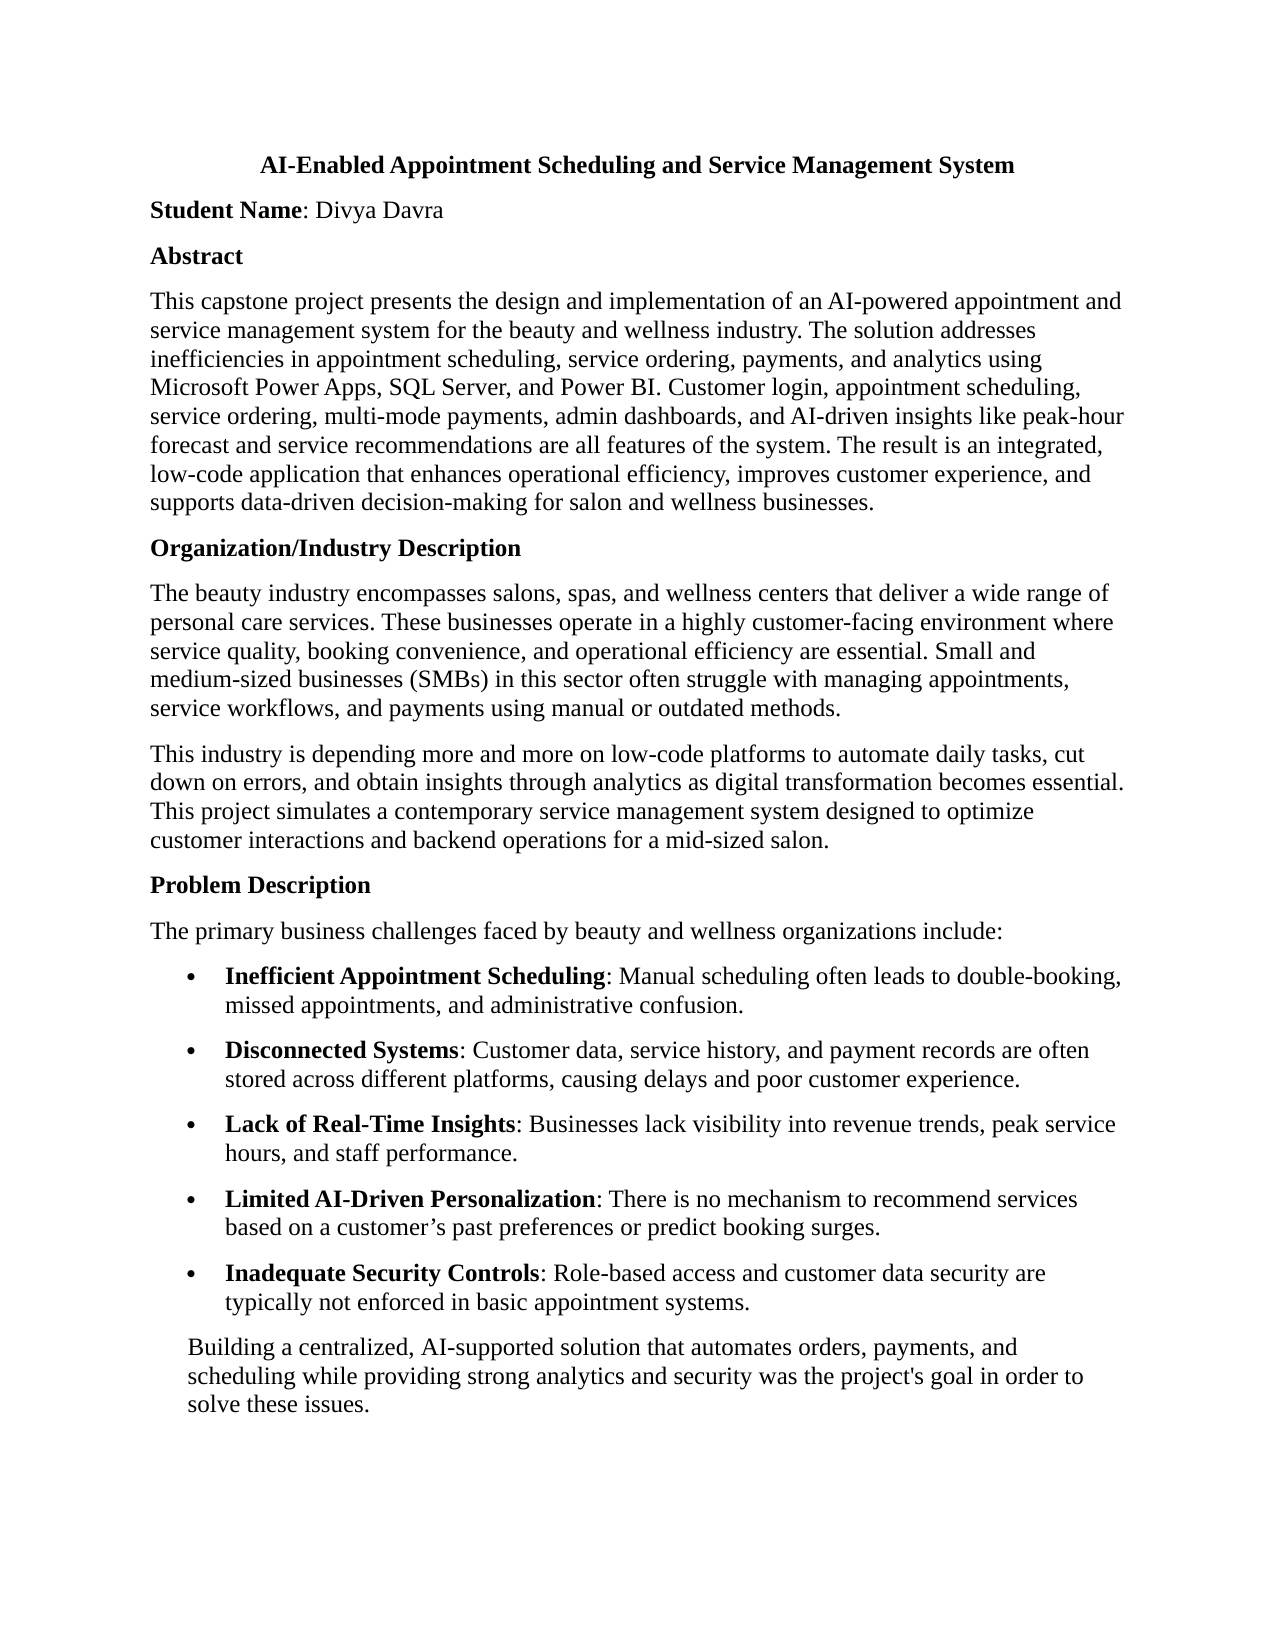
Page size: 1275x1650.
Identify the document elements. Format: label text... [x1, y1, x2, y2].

text This capstone project presents the design and implementation of an AI-powered appointment and service management system for the beauty and wellness industry. The solution addresses inefficiencies in appointment scheduling, service ordering, payments, and analytics using Microsoft Power Apps, SQL Server, and Power BI. Customer login, appointment scheduling, service ordering, multi-mode payments, admin dashboards, and AI-driven insights like peak-hour forecast and service recommendations are all features of the system. The result is an integrated, low-code application that enhances operational efficiency, improves customer experience, and supports data-driven decision-making for salon and wellness businesses. [150, 286, 1125, 516]
text The primary business challenges faced by beauty and wellness organizations include: [150, 916, 1125, 944]
text AI-Enabled Appointment Scheduling and Service Management System [150, 150, 1125, 179]
text Building a centralized, AI-supported solution that automates orders, payments, and scheduling while providing strong analytics and security was the project's goal in order to solve these issues. [187, 1332, 1125, 1418]
text Student Name: Divya Davra [150, 195, 1125, 224]
list Lack of Real-Time Insights: Businesses lack visibility into revenue trends, peak service hours, and staff performance. [187, 1109, 1125, 1167]
text Problem Description [150, 870, 1125, 899]
text Abstract [150, 241, 1125, 269]
text The beauty industry encompasses salons, spas, and wellness centers that deliver a wide range of personal care services. These businesses operate in a highly customer-facing environment where service quality, booking convenience, and operational efficiency are essential. Small and medium-sized businesses (SMBs) in this sector often struggle with managing appointments, service workflows, and payments using manual or outdated methods. [150, 578, 1125, 722]
text Organization/Industry Description [150, 533, 1125, 562]
list Inefficient Appointment Scheduling: Manual scheduling often leads to double-booking, missed appointments, and administrative confusion. [187, 961, 1125, 1019]
list Limited AI-Driven Personalization: There is no mechanism to recommend services based on a customer’s past preferences or predict booking surges. [187, 1184, 1125, 1241]
list Disconnected Systems: Customer data, service history, and payment records are often stored across different platforms, causing delays and poor customer experience. [187, 1035, 1125, 1093]
text This industry is depending more and more on low-code platforms to automate daily tasks, cut down on errors, and obtain insights through analytics as digital transformation becomes essential. This project simulates a contemporary service management system designed to optimize customer interactions and backend operations for a mid-sized salon. [150, 739, 1125, 854]
list Inadequate Security Controls: Role-based access and customer data security are typically not enforced in basic appointment systems. [187, 1258, 1125, 1315]
